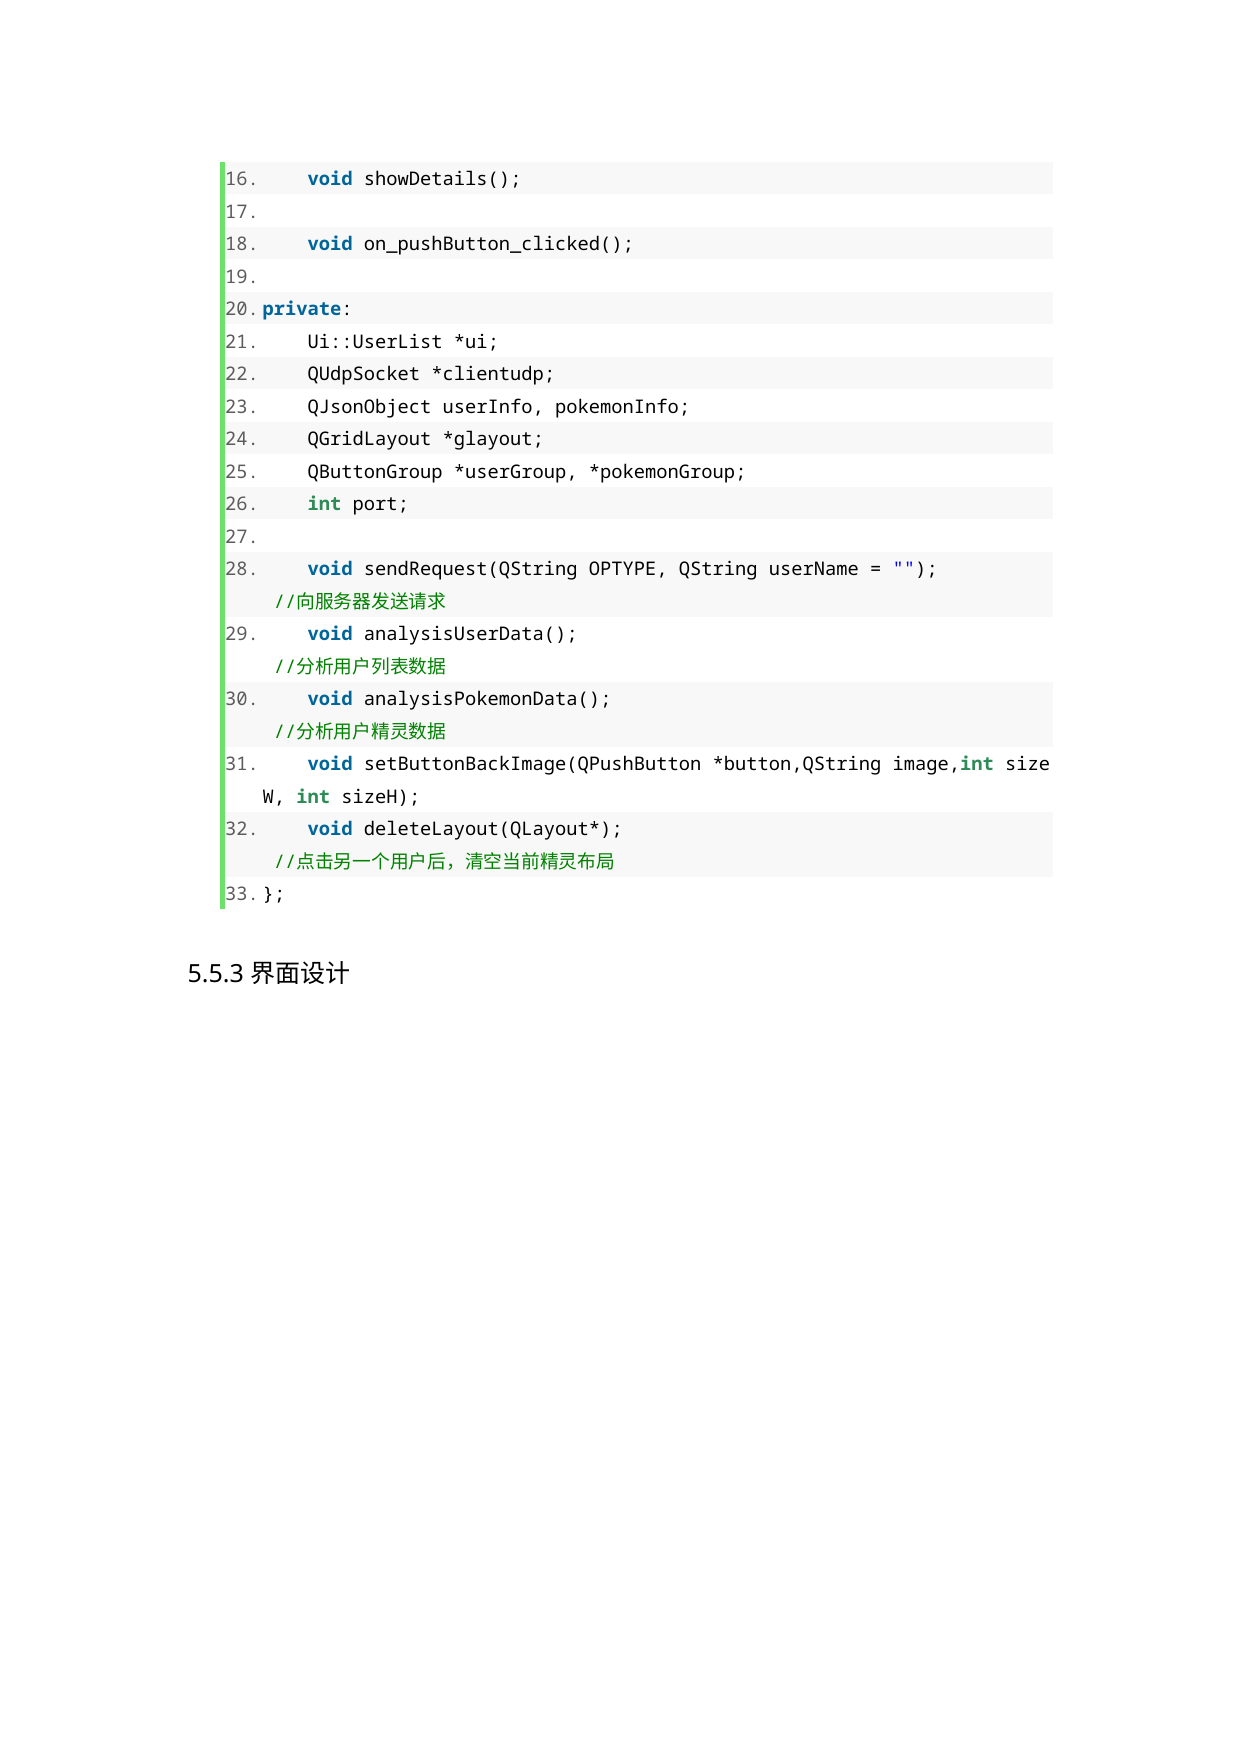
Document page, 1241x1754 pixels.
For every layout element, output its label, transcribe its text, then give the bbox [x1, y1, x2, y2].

list void showDetails(); [225, 162, 1053, 194]
list void deleteLayout(QLayout*); //点击另一个用户后，清空当前精灵布局 [225, 812, 1053, 877]
list void setButtonBackImage(QPushButton *button,QString image,int sizeW, int sizeH); [225, 747, 1053, 812]
list Ui::UserList *ui; [225, 324, 1053, 357]
list QGridLayout *glayout; [225, 422, 1053, 454]
list void sendRequest(QString OPTYPE, QString userName = ""); //向服务器发送请求 [225, 552, 1053, 617]
list QJsonObject userInfo, pokemonInfo; [225, 389, 1053, 422]
list }; [225, 877, 1053, 909]
list int port; [225, 487, 1053, 519]
list QUdpSocket *clientudp; [225, 357, 1053, 389]
list void analysisPokemonData(); //分析用户精灵数据 [225, 682, 1053, 747]
subtitle 5.5.3 界面设计 [187, 939, 1053, 1004]
list void on_pushButton_clicked(); [225, 227, 1053, 259]
list void analysisUserData(); //分析用户列表数据 [225, 617, 1053, 682]
list QButtonGroup *userGroup, *pokemonGroup; [225, 454, 1053, 487]
list private: [225, 292, 1053, 324]
